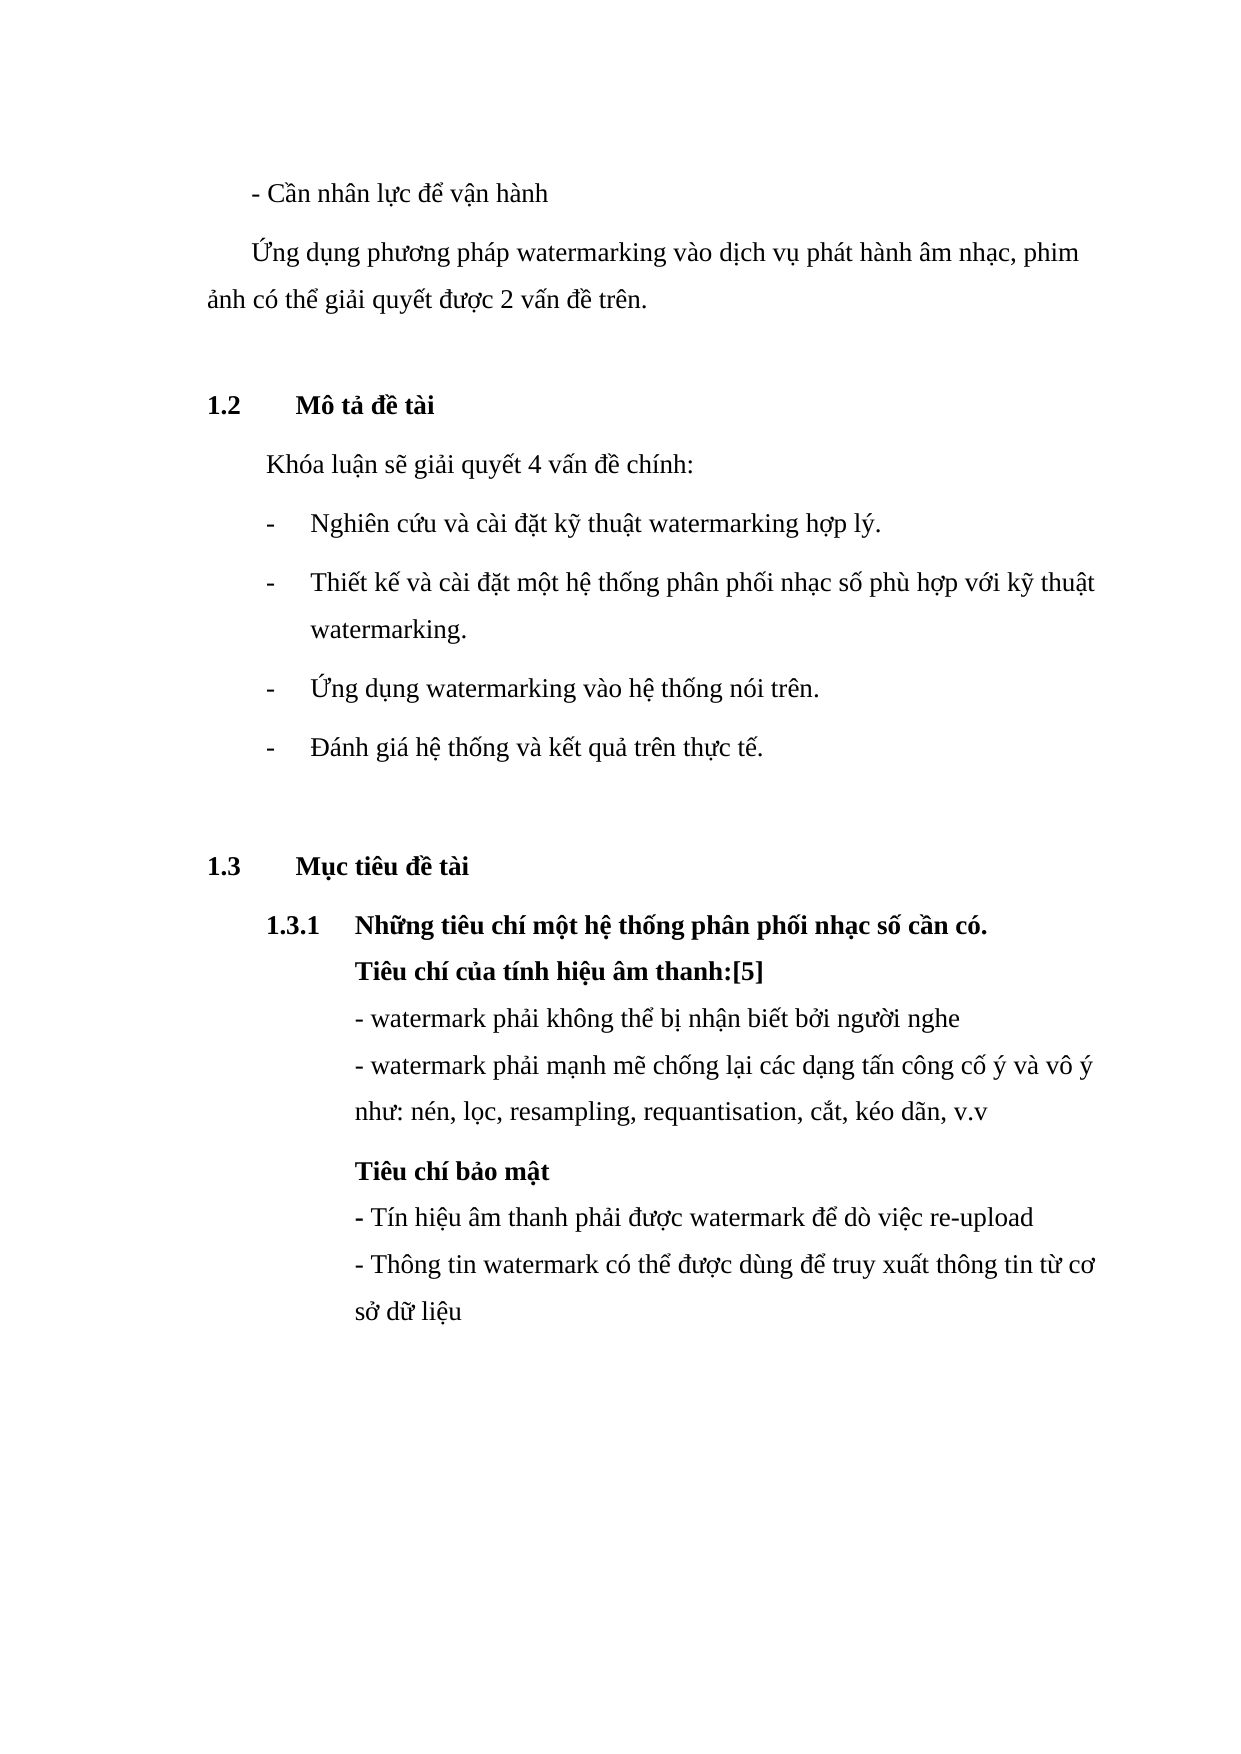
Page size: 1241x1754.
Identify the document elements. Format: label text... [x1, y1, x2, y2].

list Đánh giá hệ thống và kết quả trên thực tế. [266, 731, 1122, 762]
list Những tiêu chí một hệ thống phân phối nhạc số cần có. Tiêu chí của tính hiệu âm thanh:[5] - watermark phải không thể bị nhận biết bởi người nghe - watermark phải mạnh mẽ chống lại các dạng tấn công cố ý và vô ý như: nén, lọc, resampling, requantisation, cắt, kéo dãn, v.v [266, 909, 1122, 1127]
list Mô tả đề tài [207, 389, 1122, 420]
list Thiết kế và cài đặt một hệ thống phân phối nhạc số phù hợp với kỹ thuật watermarking. [266, 566, 1122, 644]
list Nghiên cứu và cài đặt kỹ thuật watermarking hợp lý. [266, 507, 1122, 538]
list Tiêu chí bảo mật - Tín hiệu âm thanh phải được watermark để dò việc re-upload - Thông tin watermark có thể được dùng để truy xuất thông tin từ cơ sở dữ liệu [354, 1155, 1122, 1419]
list Ứng dụng phương pháp watermarking vào dịch vụ phát hành âm nhạc, phim ảnh có thể giải quyết được 2 vấn đề trên. [207, 236, 1122, 361]
list Ứng dụng watermarking vào hệ thống nói trên. [266, 672, 1122, 703]
text - Cần nhân lực để vận hành [207, 177, 1122, 208]
list Mục tiêu đề tài [207, 850, 1122, 881]
list Khóa luận sẽ giải quyết 4 vấn đề chính: [207, 448, 1122, 479]
